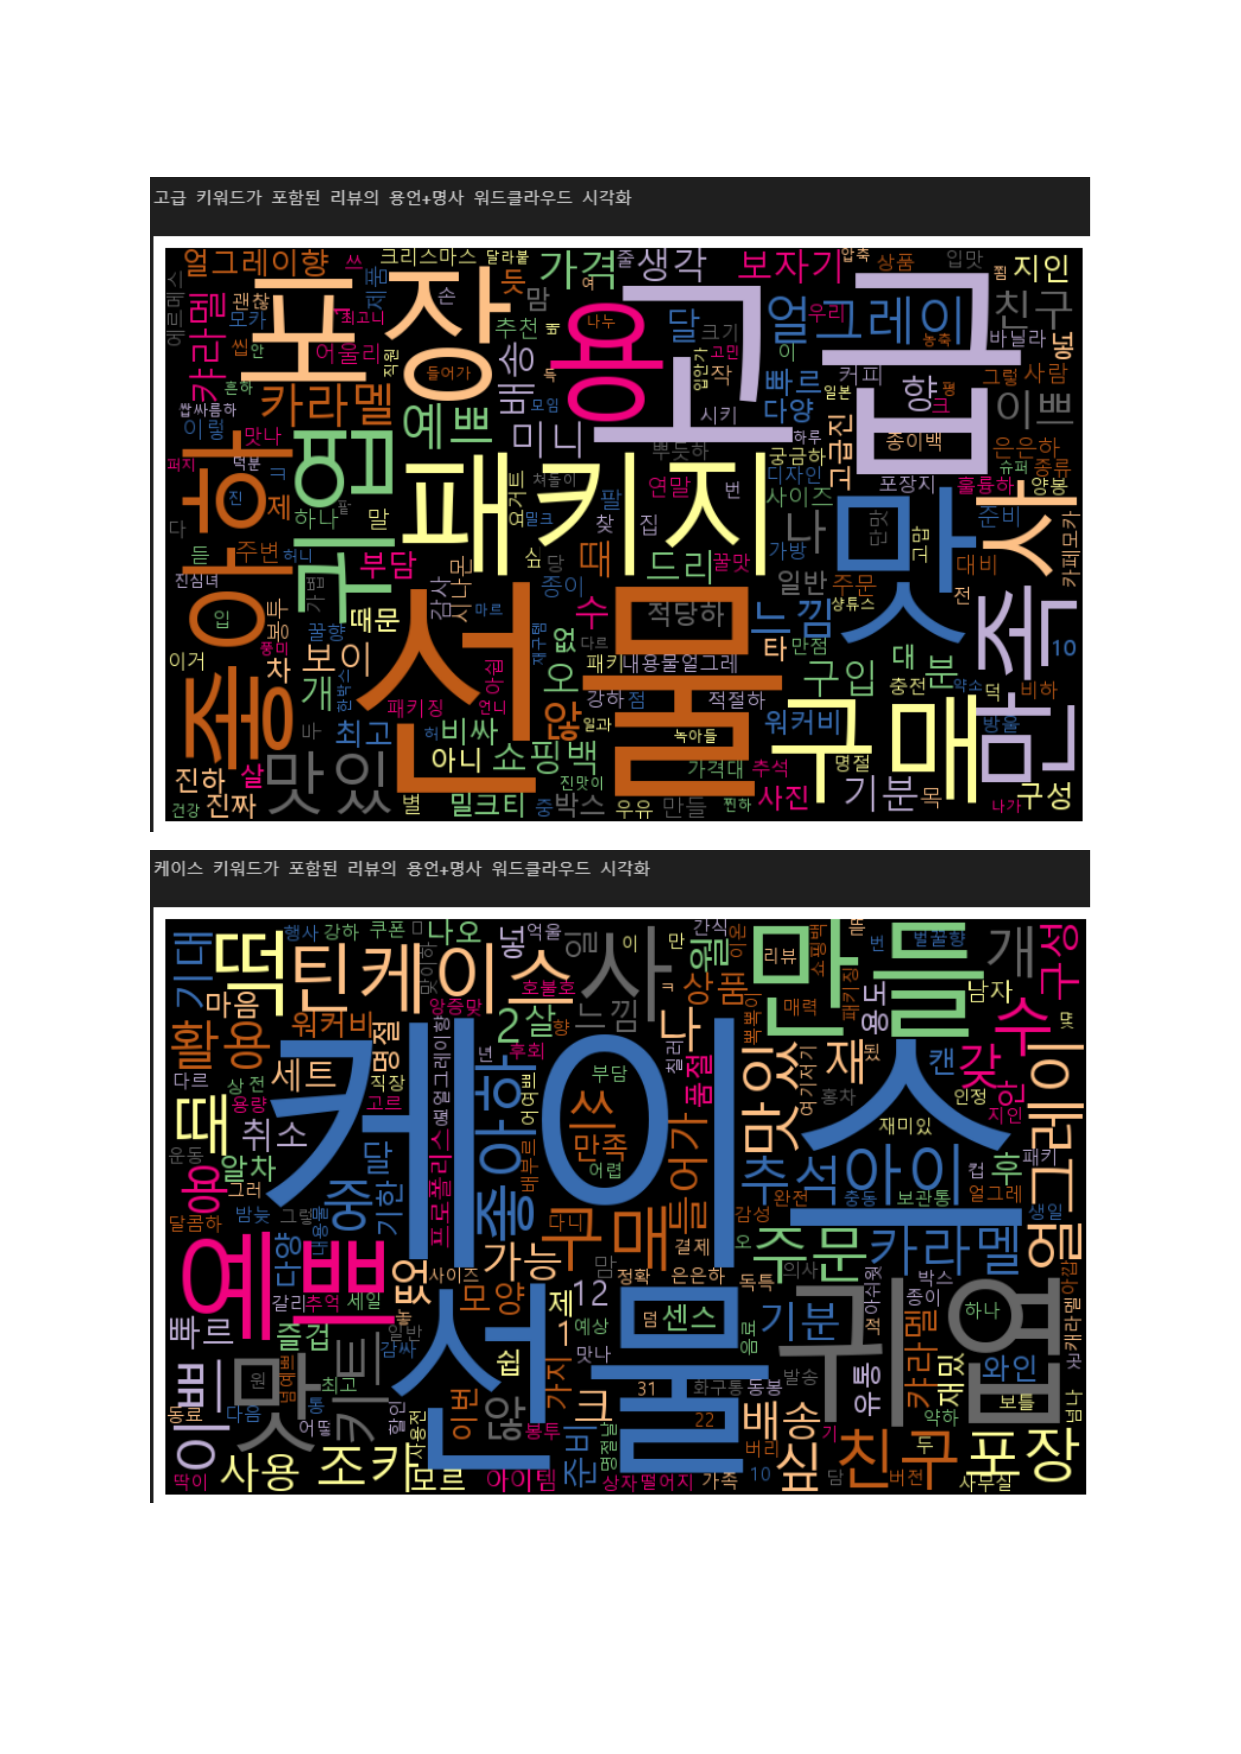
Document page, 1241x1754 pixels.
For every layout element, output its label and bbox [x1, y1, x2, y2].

picture [150, 177, 1091, 832]
picture [150, 850, 1091, 1503]
